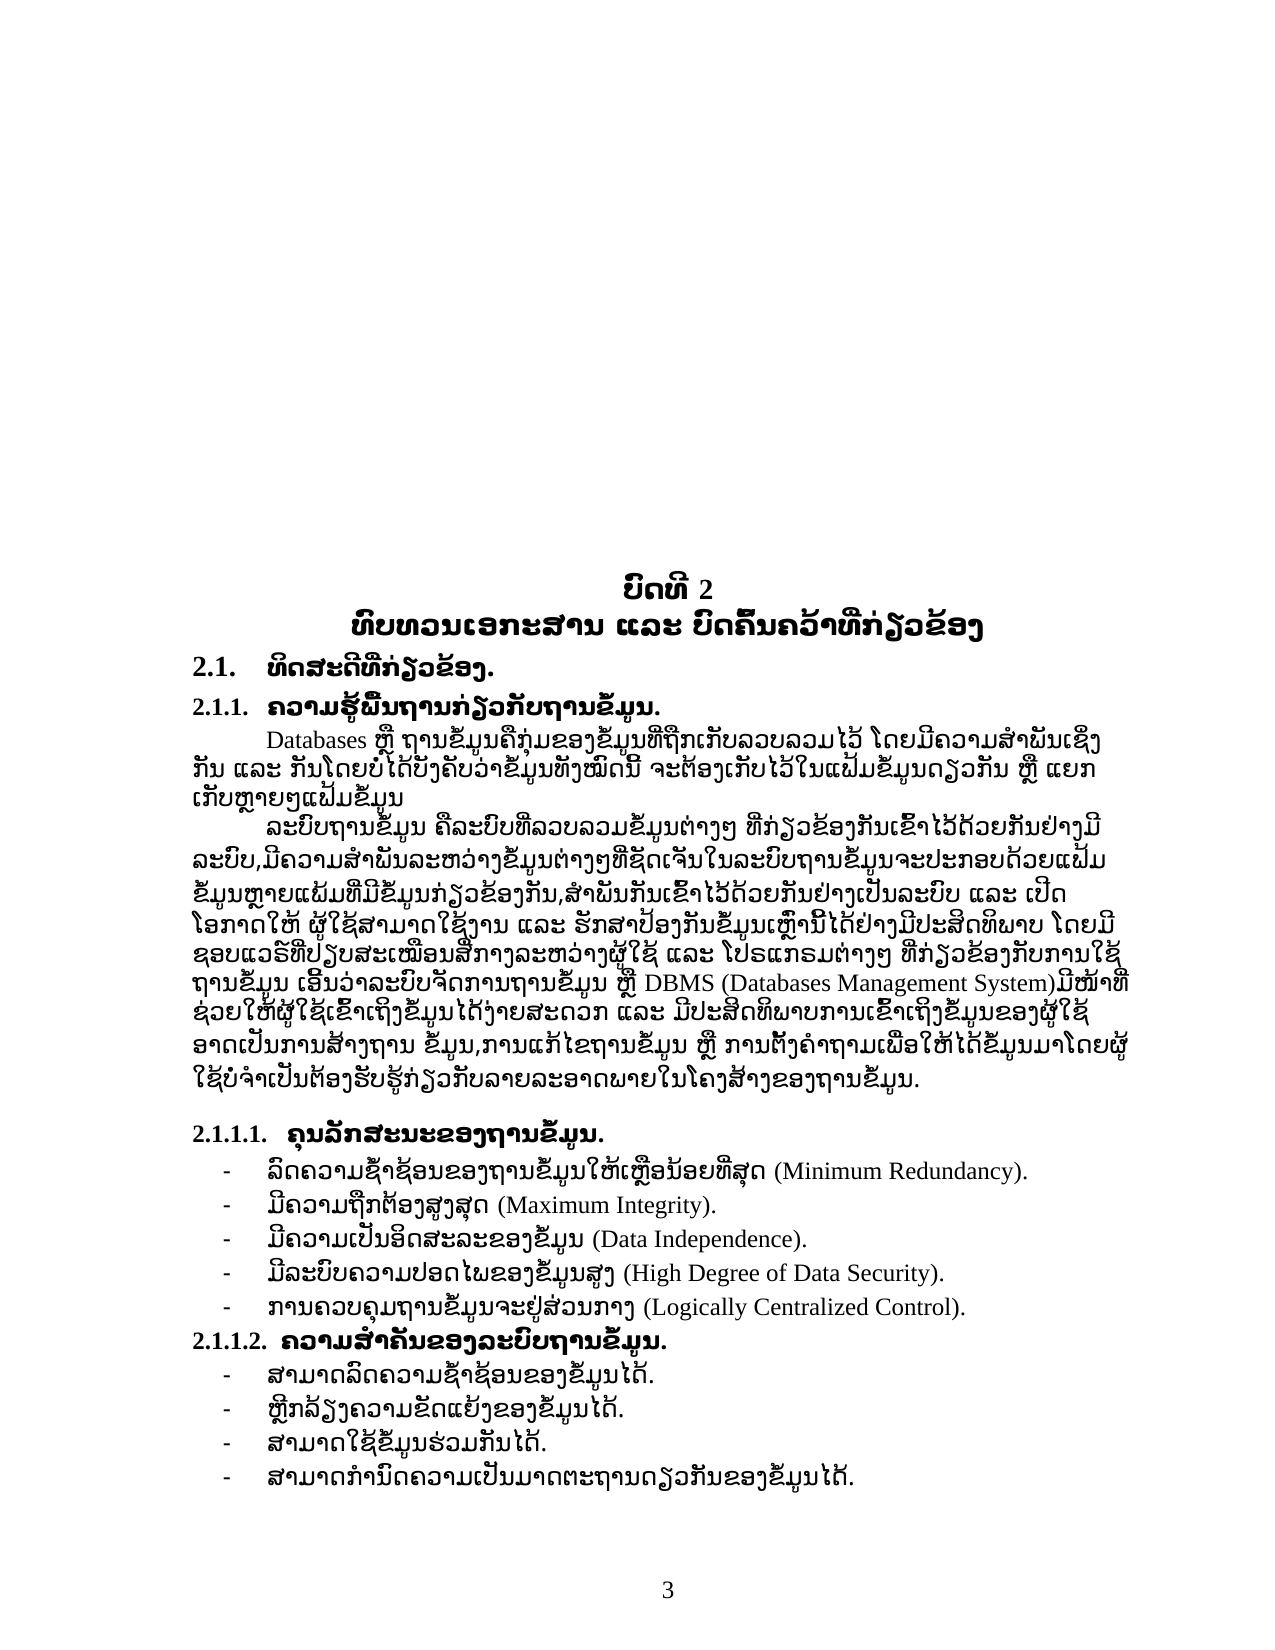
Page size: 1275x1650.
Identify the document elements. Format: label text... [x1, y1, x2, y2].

list ມີຄວາມຖືກຕ້ອງສູງສຸດ (Maximum Integrity). [192, 1186, 1134, 1221]
text ລະບົບຖານຂໍ້ມູນ ຄືລະບົບທີ່ລວບລວມຂໍ້ມູນຕ່າງໆ ທີ່ກ່ຽວຂ້ອງກັນເຂົ້າໄວ້ດ້ວຍກັນຢ່າງມີລະບົບ,ມີຄວາມສໍາພັນລະຫວ່າງຂໍ້ມູນຕ່າງໆທີ່ຊັດເຈັນໃນລະບົບຖານຂໍ້ມູນຈະປະກອບດ້ວຍແຟ້ມຂໍ້ມູນຫຼາຍແພ້ມທີ່ມີຂໍ້ມູນກ່ຽວຂ້ອງກັນ,ສໍາພັນກັນເຂົ້າໄວ້ດ້ວຍກັນຢ່າງເປັນລະບົບ ແລະ ເປີດໂອກາດໃຫ້ ຜູ້ໃຊ້ສາມາດໃຊ້ງານ ແລະ ຮັກສາປ້ອງກັນຂໍ້ມູນເຫຼົ່ານີ້ໄດ້ຢ່າງມີປະສິດທິພາບ ໂດຍມີຊອບແວຣ໌ທີ່ປຽບສະເໝືອນສື່ກາງລະຫວ່າງຜູ້ໃຊ້ ແລະ ໂປຣແກຣມຕ່າງໆ ທີ່ກ່ຽວຂ້ອງກັບການໃຊ້ຖານຂໍ້ມູນ ເອີ້ນວ່າລະບົບຈັດການຖານຂໍ້ມູນ ຫຼື DBMS (Databases Management System)ມີໜ້າທີ່ຊ່ວຍໃຫ້ຜູ້ໃຊ້ເຂົ້າເຖິງຂໍ້ມູນໄດ້ງ່າຍສະດວກ ແລະ ມີປະສິດທິພາບການເຂົ້າເຖິງຂໍ້ມູນຂອງຜູ້ໃຊ້ອາດເປັນການສ້າງຖານ ຂໍ້ມູນ,ການແກ້ໄຂຖານຂໍ້ມູນ ຫຼື ການຕັ້ງຄໍາຖາມເພື່ອໃຫ້ໄດ້ຂໍ້ມູນມາໂດຍຜູ້ໃຊ້ບໍ່ຈໍາເປັນຕ້ອງຮັບຮູ້ກ່ຽວກັບລາຍລະອາດພາຍໃນໂຄງສ້າງຂອງຖານຂໍ້ມູນ. [192, 813, 1134, 1095]
list ສາມາດກໍານົດຄວາມເປັນມາດຕະຖານດຽວກັນຂອງຂໍ້ມູນໄດ້. [222, 1459, 1134, 1493]
list ການຄວບຄຸມຖານຂໍ້ມູນຈະຢູ່ສ່ວນກາງ (Logically Centralized Control). [192, 1289, 1134, 1323]
list ສາມາດລົດຄວາມຊ້ຳຊ້ອນຂອງຂໍ້ມູນໄດ້. [222, 1357, 1134, 1391]
list ສາມາດໃຊ້ຂໍ້ມູນຮ່ວມກັນໄດ້. [222, 1425, 1134, 1459]
list ລົດຄວາມຊ້ຳຊ້ອນຂອງຖານຂໍ້ມູນໃຫ້ເຫຼືອນ້ອຍທີ່ສຸດ (Minimum Redundancy). [192, 1152, 1134, 1186]
list ມີຄວາມເປັນອິດສະລະຂອງຂໍ້ມູນ (Data Independence). [192, 1221, 1134, 1254]
list ຫຼີກລ້ຽງຄວາມຂັດແຍ້ງຂອງຂໍ້ມູນໄດ້. [222, 1391, 1134, 1425]
list ມີລະບົບຄວາມປອດໄພຂອງຂໍ້ມູນສູງ (High Degree of Data Security). [192, 1254, 1134, 1289]
subtitle ທົບທວນເອກະສານ ແລະ ບົດຄົ້ນຄວ້າທີ່ກ່ຽວຂ້ອງ [192, 609, 1144, 643]
text Databases ຫຼື ຖານຂໍ້ມູນຄືກຸ່ມຂອງຂໍ້ມູນທີ່ຖືກເກັບລວບລວມໄວ້ ໂດຍມີຄວາມສໍາພັນເຊິ່ງກັນ ແລະ ກັນໂດຍບໍ່ໄດ້ບັງຄັບວ່າຂໍ້ມູນທັງໝົດນີ້ ຈະຕ້ອງເກັບໄວ້ໃນແຟ້ມຂໍ້ມູນດຽວກັນ ຫຼື ແຍກເກັບຫຼາຍໆແຟ້ມຂໍ້ມູນ [192, 725, 1134, 813]
list ທິດສະດີທີ່ກ່ຽວຂ້ອງ. [192, 645, 1144, 685]
subtitle ຄຸນລັກສະນະຂອງຖານຂໍ້ມູນ. [192, 1116, 1144, 1150]
subtitle ບົດທີ 2 [192, 572, 1144, 606]
list ຄວາມສໍາຄັນຂອງລະບົບຖານຂໍ້ມູນ. [192, 1323, 1134, 1357]
subtitle ຄວາມຮູ້ພື້ນຖານກ່ຽວກັບຖານຂໍ້ມູນ. [192, 688, 1144, 722]
